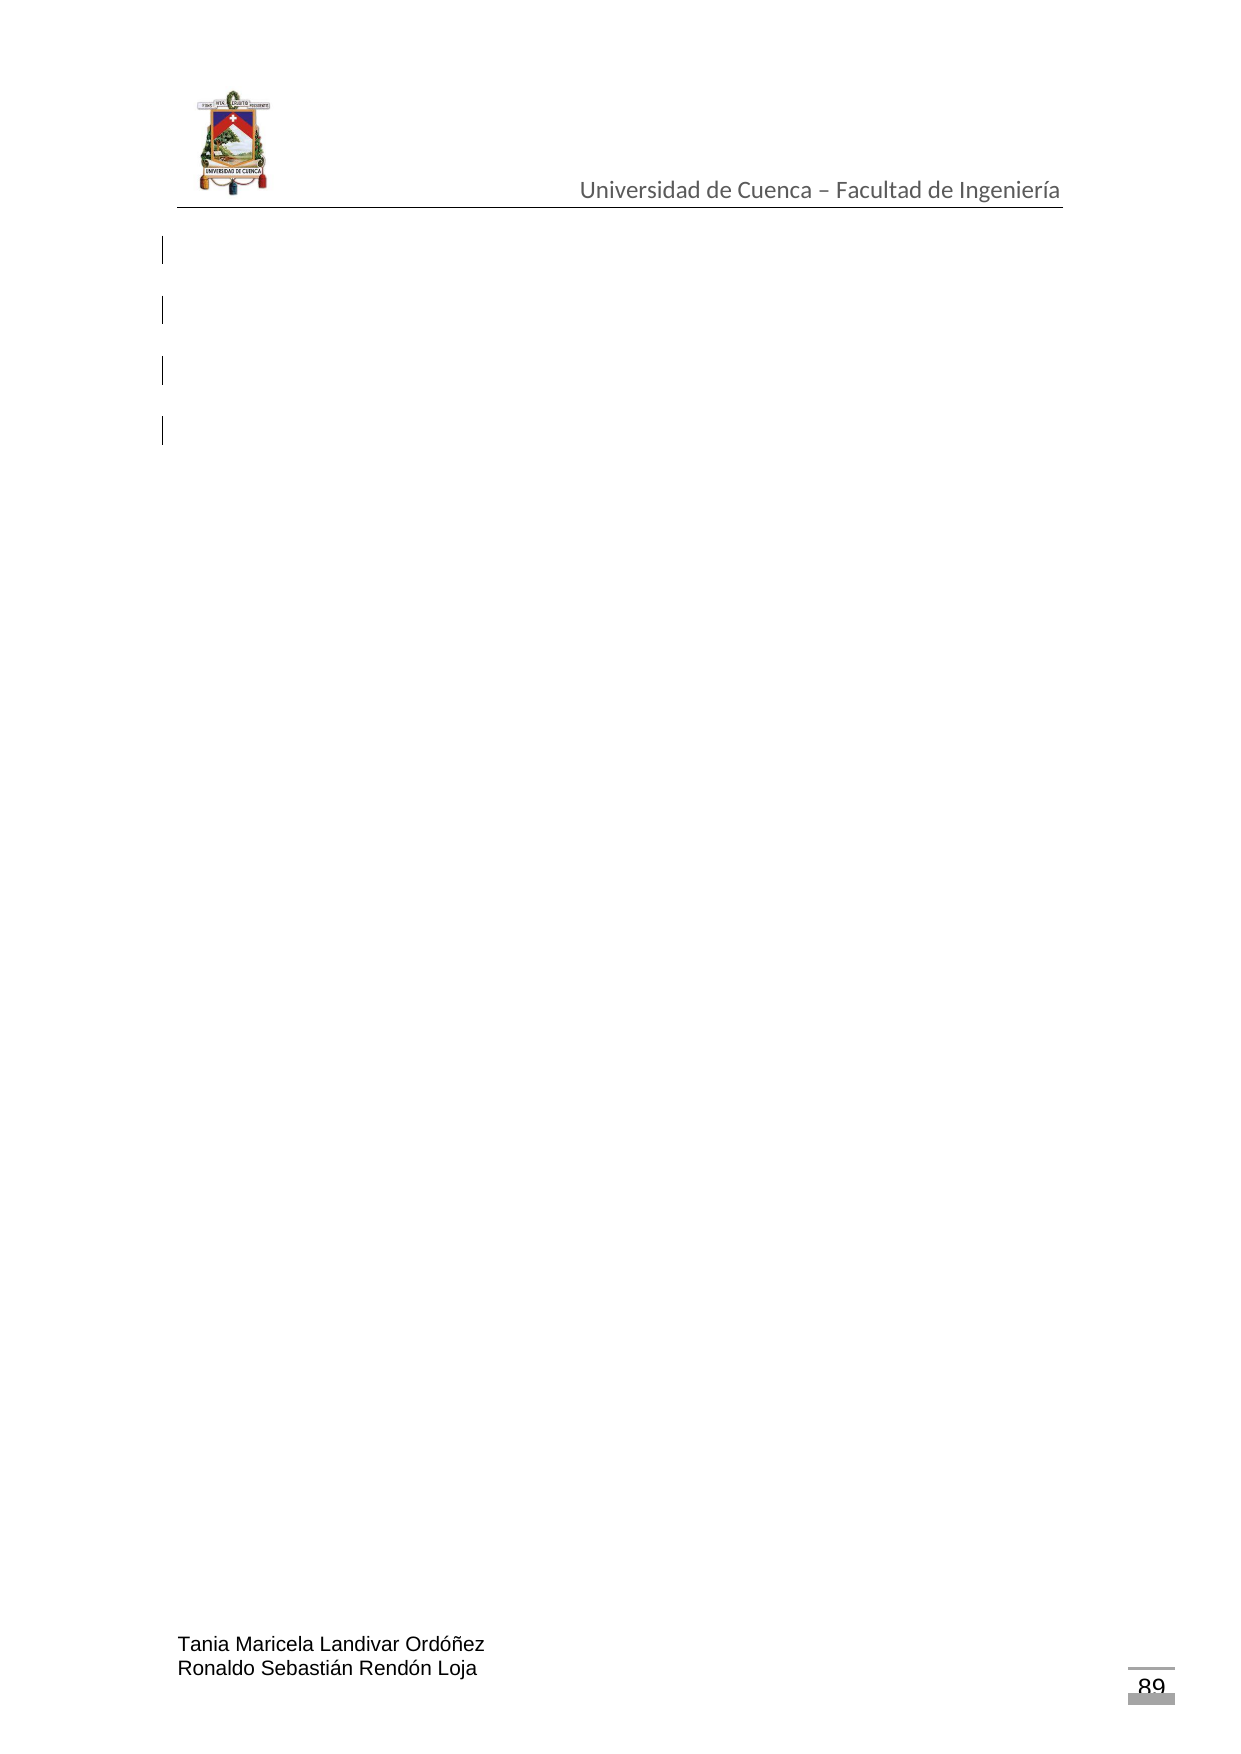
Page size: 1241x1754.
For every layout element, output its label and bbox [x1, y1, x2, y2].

picture [177, 86, 290, 199]
